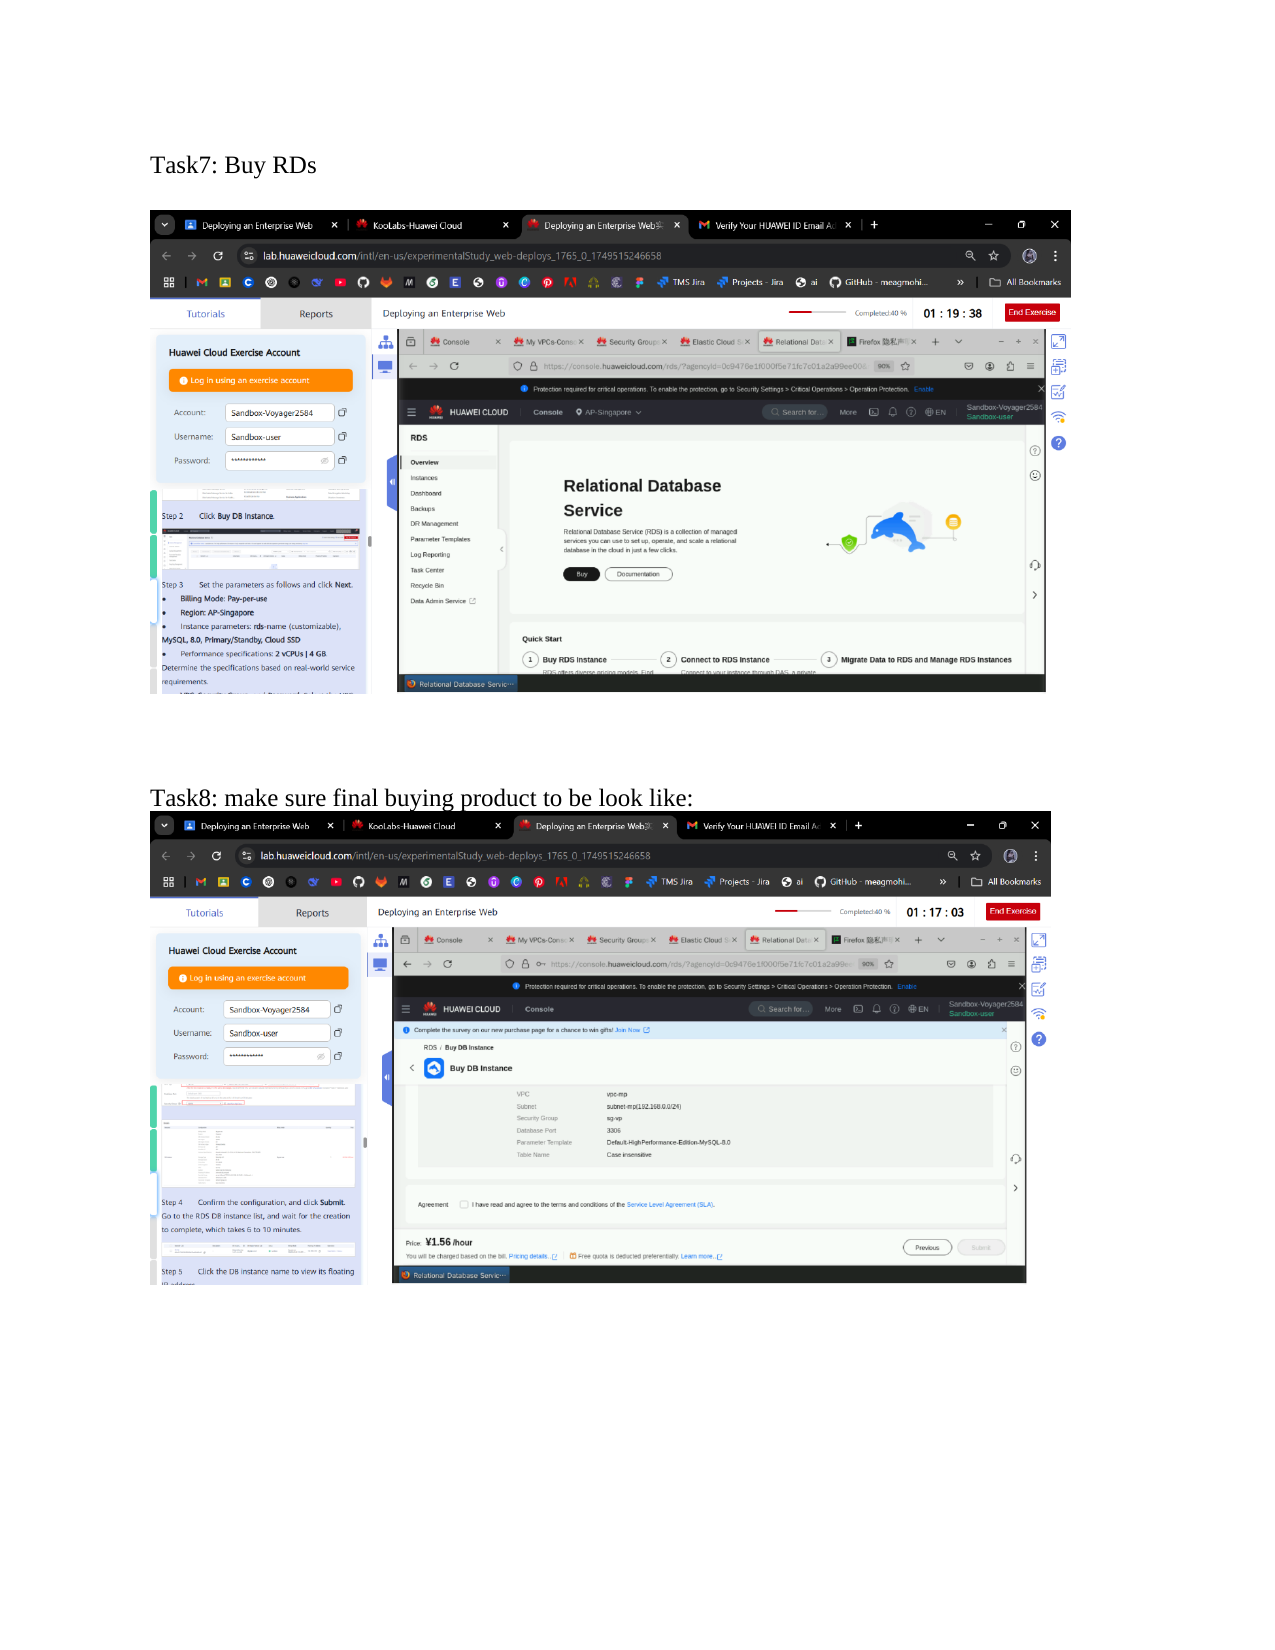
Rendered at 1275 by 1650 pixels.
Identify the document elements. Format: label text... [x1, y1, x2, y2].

picture [150, 210, 1071, 694]
picture [150, 811, 1051, 1285]
text Task7: Buy RDs [150, 150, 1125, 179]
